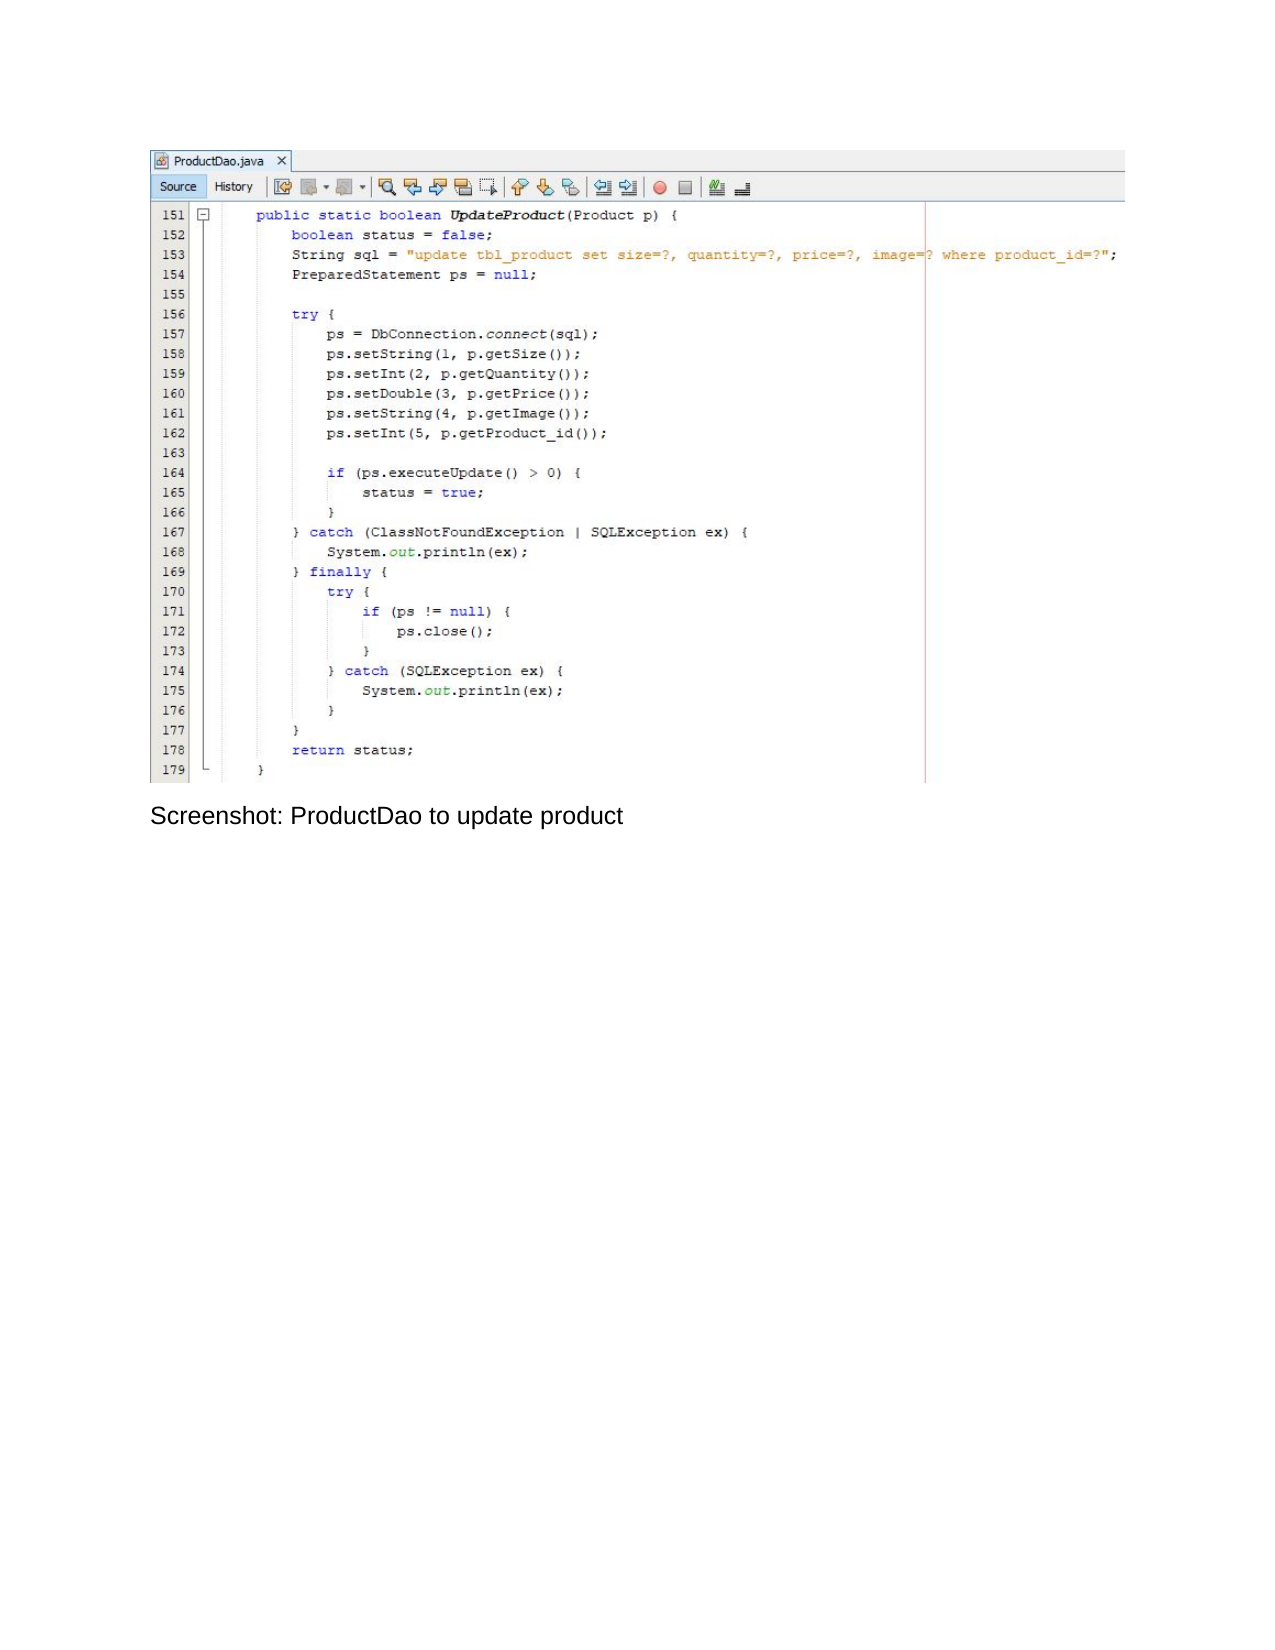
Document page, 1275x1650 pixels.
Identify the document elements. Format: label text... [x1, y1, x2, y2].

picture [150, 150, 1125, 783]
text Screenshot: ProductDao to update product [150, 801, 1125, 830]
